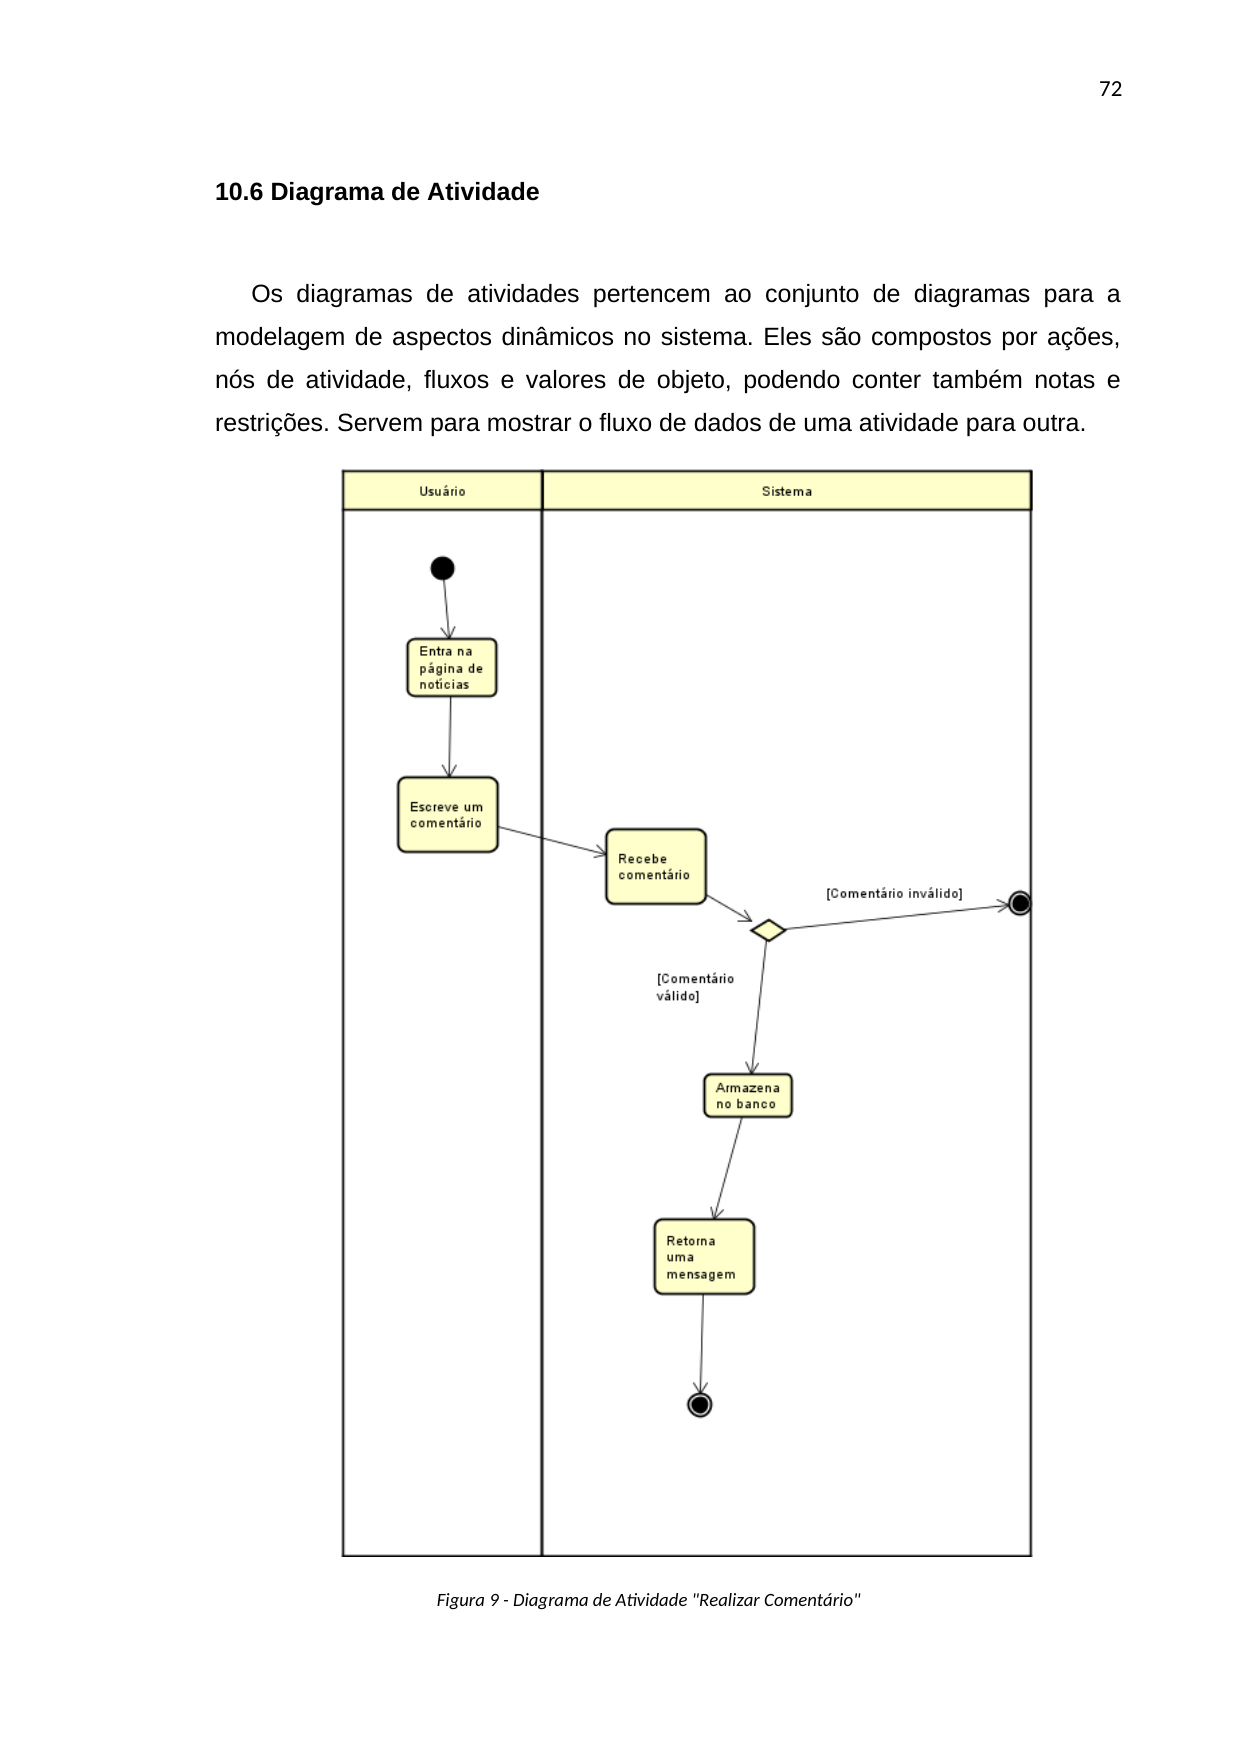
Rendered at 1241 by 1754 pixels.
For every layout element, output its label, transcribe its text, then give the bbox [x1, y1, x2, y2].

picture [340, 468, 1033, 1557]
text Os diagramas de atividades pertencem ao conjunto de diagramas para a modelagem de aspectos dinâmicos no sistema. Eles são compostos por ações, nós de atividade, fluxos e valores de objeto, podendo conter também notas e restrições. Servem para mostrar o fluxo de dados de uma atividade para outra. [215, 279, 1122, 437]
subtitle 10.6 Diagrama de Atividade [215, 177, 1122, 206]
text Figura 9 - Diagrama de Atividade "Realizar Comentário" [177, 1588, 1122, 1611]
